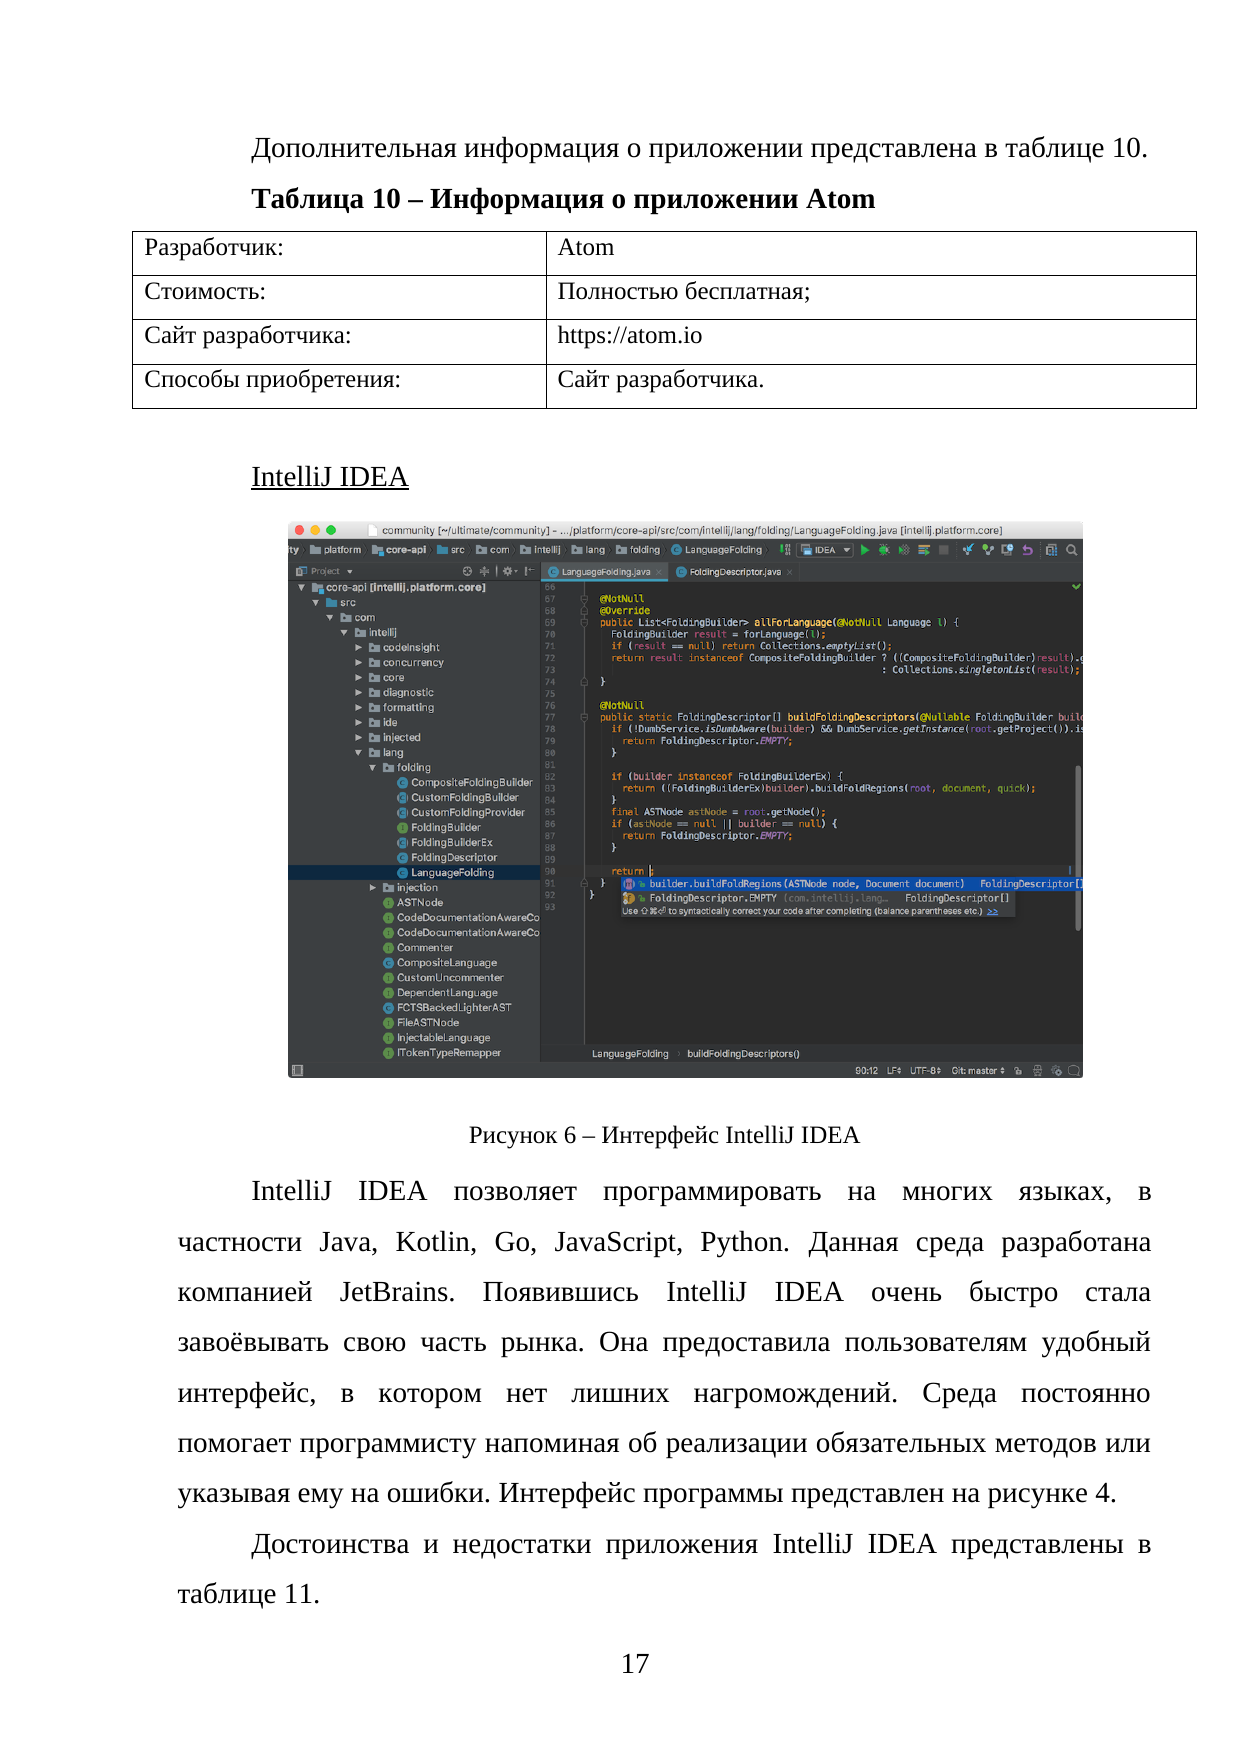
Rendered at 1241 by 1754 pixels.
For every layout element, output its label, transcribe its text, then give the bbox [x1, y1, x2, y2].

table_header Разработчик: [133, 232, 546, 275]
table_cell https://atom.io [547, 320, 1196, 363]
text IntelliJ IDEA позволяет программировать на многих языках, в частности Java, Kotlin, Go, JavaScript, Python. Данная среда разработана компанией JetBrains. Появившись IntelliJ IDEA очень быстро стала завоёвывать свою часть рынка. Она предоставила пользователям удобный интерфейс, в котором нет лишних нагромождений. Среда постоянно помогает программисту напоминая об реализации обязательных методов или указывая ему на ошибки. Интерфейс программы представлен на рисунке 4. [177, 1173, 1152, 1509]
text Достоинства и недостатки приложения IntelliJ IDEA представлены в таблице 11. [177, 1526, 1152, 1609]
table_cell Сайт разработчика. [547, 365, 1196, 407]
picture [288, 521, 1083, 1078]
table_cell Стоимость: [133, 276, 546, 319]
text IntelliJ IDEA [251, 459, 1152, 492]
text Рисунок 6 – Интерфейс IntelliJ IDEA [177, 1120, 1152, 1148]
table_header Atom [547, 232, 1196, 275]
table_cell Полностью бесплатная; [547, 276, 1196, 319]
text Таблица 10 – Информация о приложении Atom [177, 181, 1152, 214]
table_cell Способы приобретения: [133, 365, 546, 407]
table_cell Сайт разработчика: [133, 320, 546, 363]
text Дополнительная информация о приложении представлена в таблице 10. [177, 131, 1152, 164]
